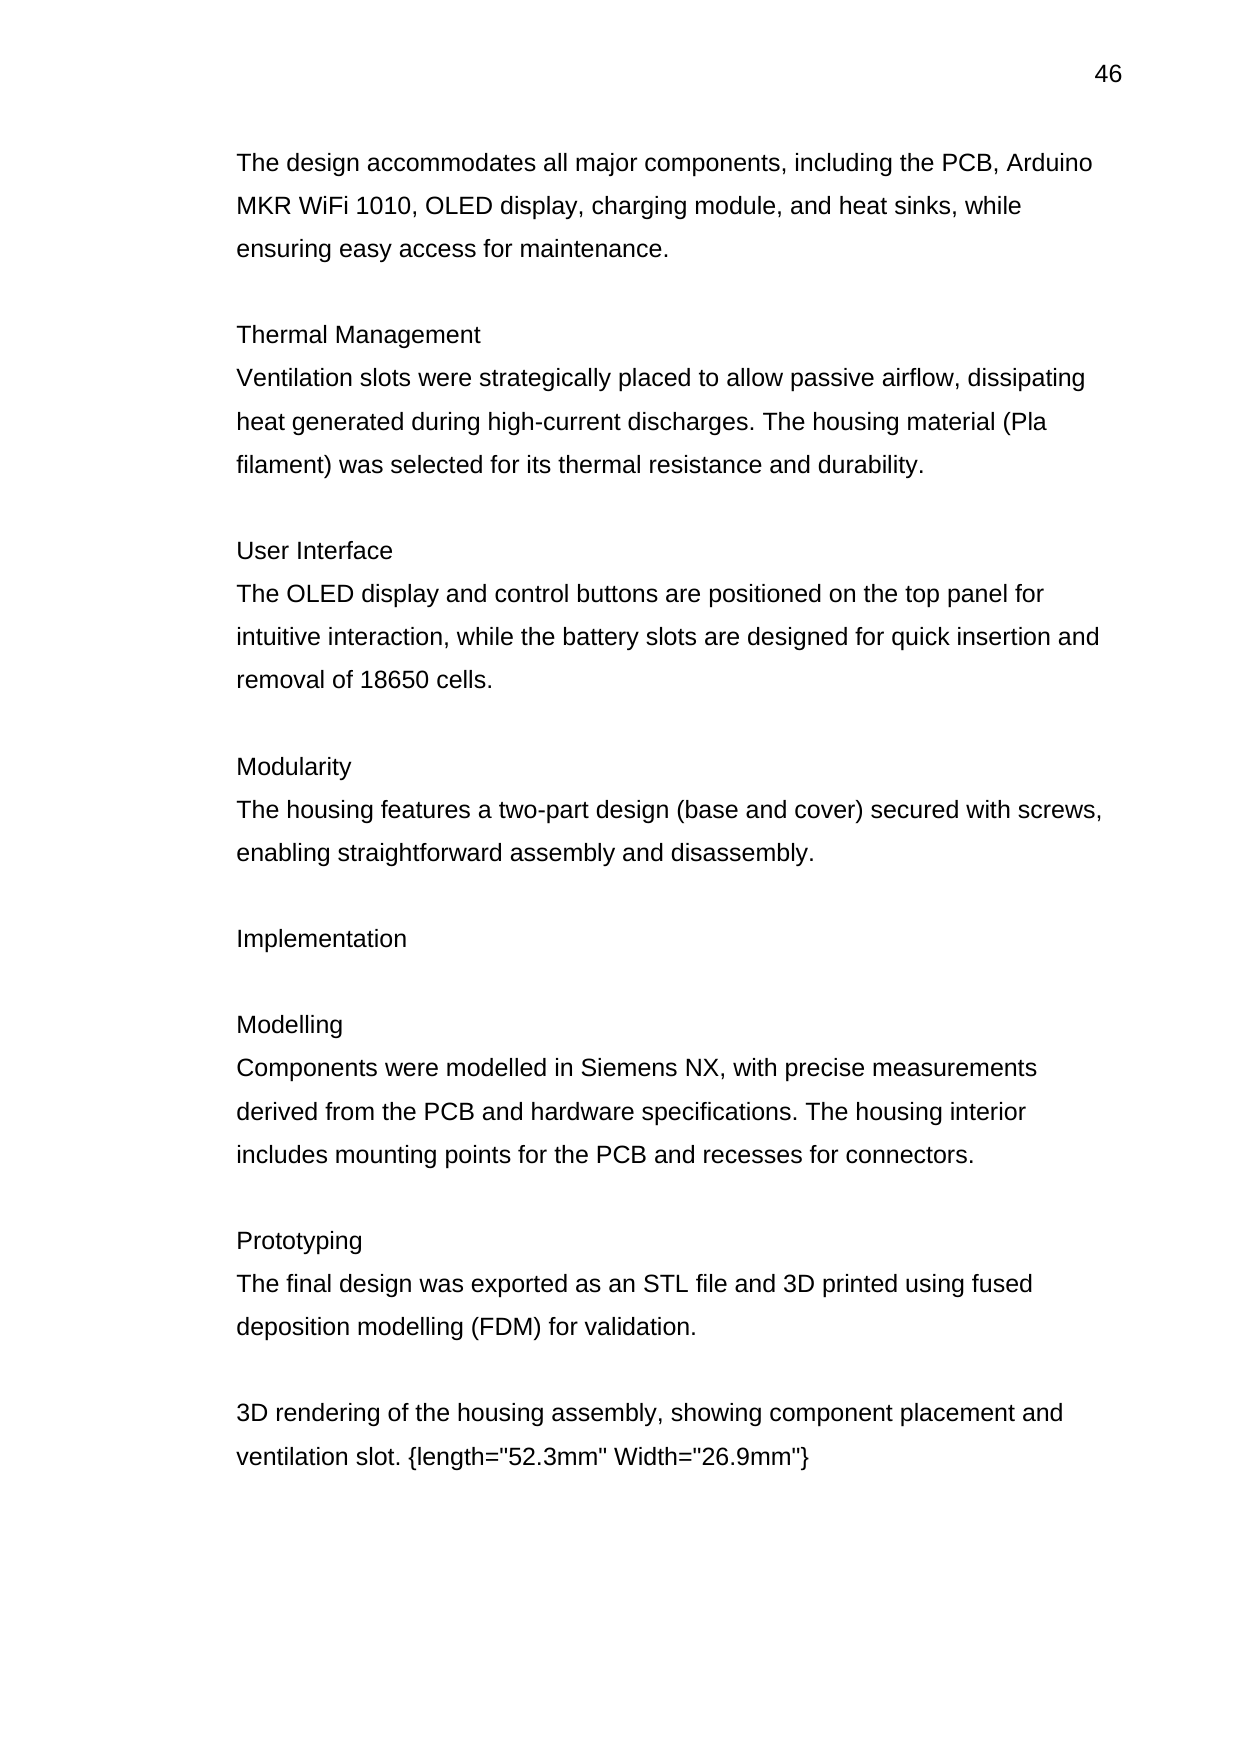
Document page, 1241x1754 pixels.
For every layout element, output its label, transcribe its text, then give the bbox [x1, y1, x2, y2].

text The housing features a two-part design (base and cover) secured with screws, enabling straightforward assembly and disassembly. [236, 794, 1122, 866]
text Ventilation slots were strategically placed to allow passive airflow, dissipating heat generated during high-current discharges. The housing material (Pla filament) was selected for its thermal resistance and durability. [236, 363, 1122, 478]
text Thermal Management [236, 320, 1122, 349]
text The final design was exported as an STL file and 3D printed using fused deposition modelling (FDM) for validation. [236, 1269, 1122, 1341]
text Components were modelled in Siemens NX, with precise measurements derived from the PCB and hardware specifications. The housing interior includes mounting points for the PCB and recesses for connectors. [236, 1053, 1122, 1168]
text 3D rendering of the housing assembly, showing component placement and ventilation slot. {length="52.3mm" Width="26.9mm"} [236, 1398, 1122, 1470]
text Implementation [236, 924, 1122, 953]
text Prototyping [236, 1226, 1122, 1254]
text User Interface [236, 536, 1122, 564]
text Modularity [236, 751, 1122, 780]
text Modelling [236, 1010, 1122, 1039]
text The OLED display and control buttons are positioned on the top panel for intuitive interaction, while the battery slots are designed for quick insertion and removal of 18650 cells. [236, 579, 1122, 694]
text The design accommodates all major components, including the PCB, Arduino MKR WiFi 1010, OLED display, charging module, and heat sinks, while ensuring easy access for maintenance. [236, 148, 1122, 263]
